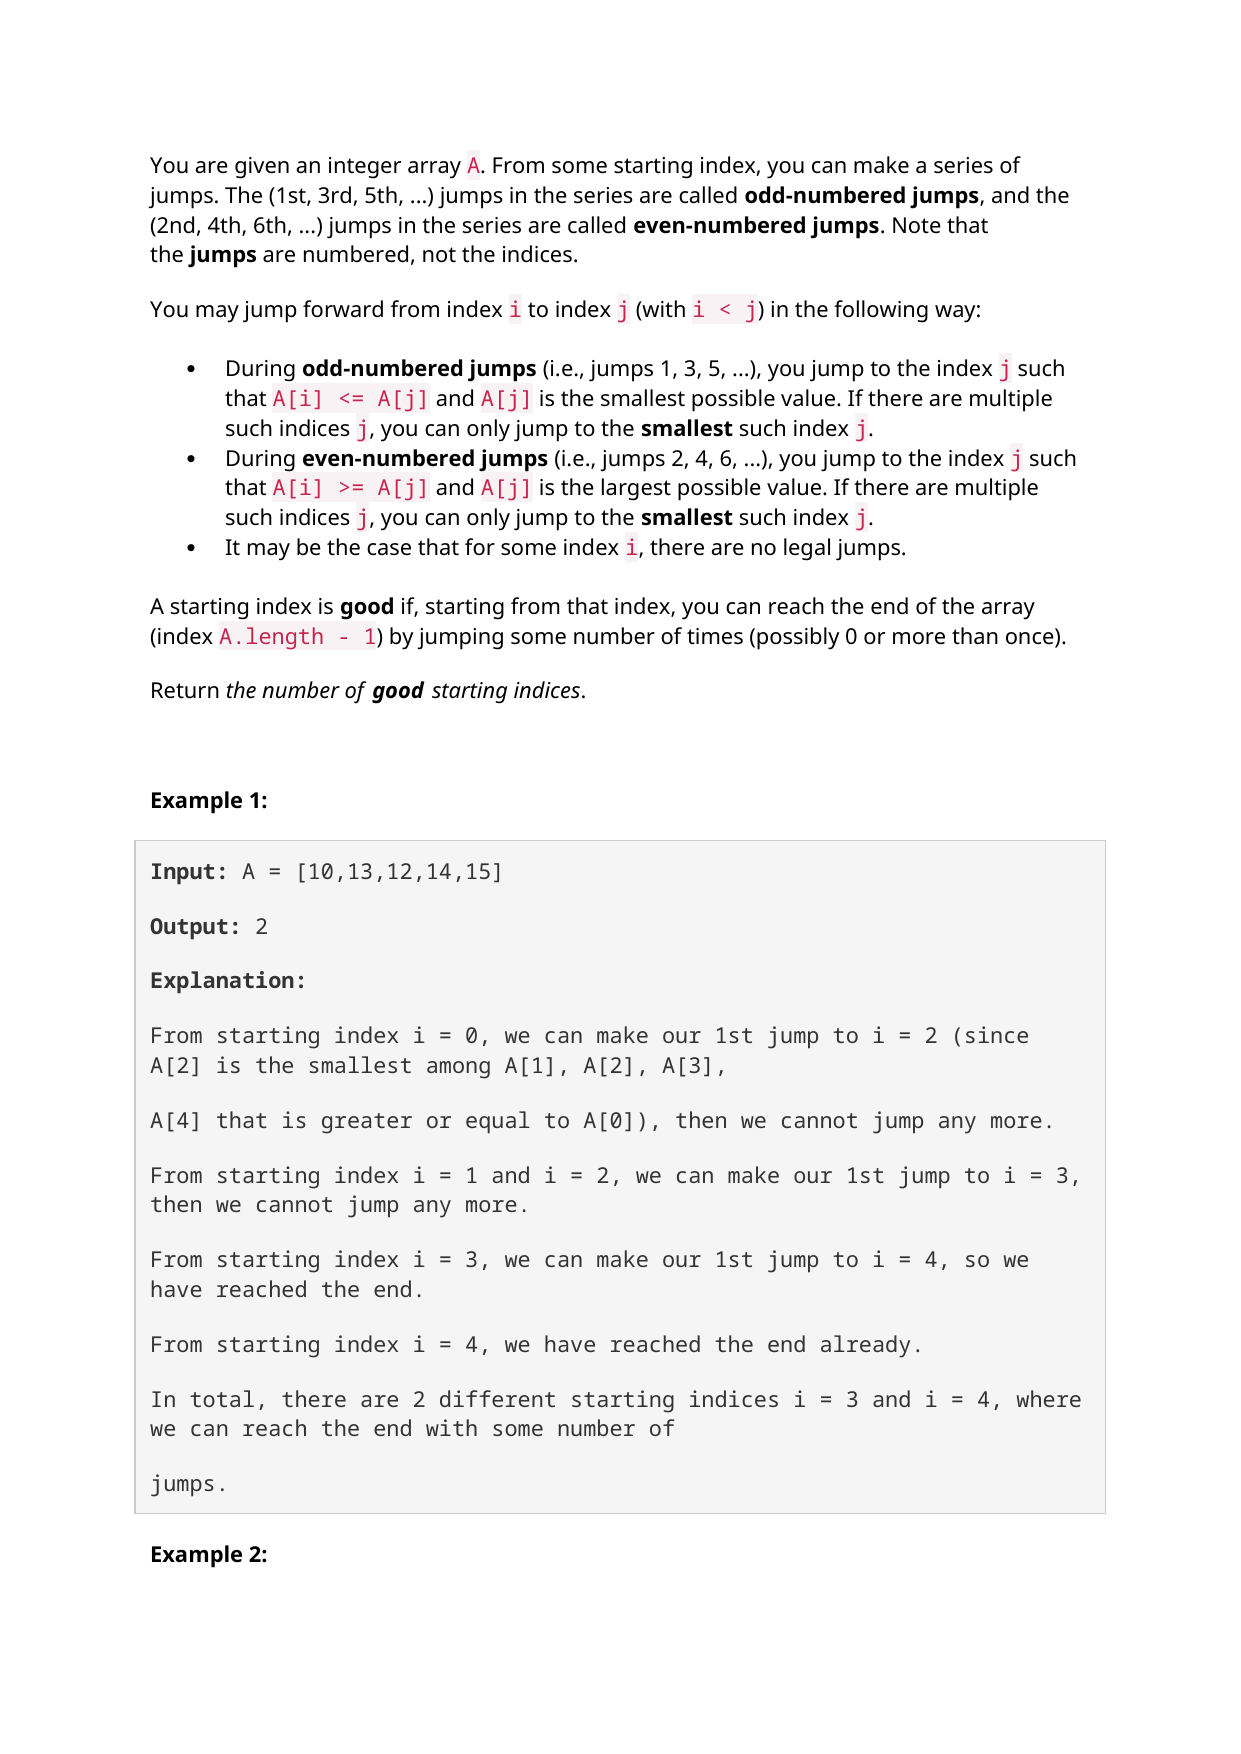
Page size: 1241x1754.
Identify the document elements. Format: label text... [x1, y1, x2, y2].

list During even-numbered jumps (i.e., jumps 2, 4, 6, ...), you jump to the index j such that A[i] >= A[j] and A[j] is the largest possible value. If there are multiple such indices j, you can only jump to the smallest such index j. [187, 442, 1090, 532]
text You are given an integer array A. From some starting index, you can make a series of jumps. The (1st, 3rd, 5th, ...) jumps in the series are called odd-numbered jumps, and the (2nd, 4th, 6th, ...) jumps in the series are called even-numbered jumps. Note that the jumps are numbered, not the indices. [150, 150, 1090, 269]
text A starting index is good if, starting from that index, you can reach the end of the array (index A.length - 1) by jumping some number of times (possibly 0 or more than once). [150, 591, 1090, 650]
text From starting index i = 0, we can make our 1st jump to i = 2 (since A[2] is the smallest among A[1], A[2], A[3], [136, 1004, 1105, 1080]
text Return the number of good starting indices. [150, 675, 1090, 705]
text From starting index i = 4, we have reached the end already. [136, 1313, 1105, 1359]
text From starting index i = 1 and i = 2, we can make our 1st jump to i = 3, then we cannot jump any more. [136, 1143, 1105, 1219]
text In total, there are 2 different starting indices i = 3 and i = 4, where we can reach the end with some number of [136, 1367, 1105, 1443]
text Input: A = [10,13,12,14,15] [136, 841, 1105, 886]
text You may jump forward from index i to index j (with i < j) in the following way: [150, 294, 509, 324]
text Explanation: [136, 949, 1105, 995]
text A[4] that is greater or equal to A[0]), then we cannot jump any more. [136, 1089, 1105, 1135]
text Example 2: [150, 1539, 1090, 1569]
text From starting index i = 3, we can make our 1st jump to i = 4, so we have reached the end. [136, 1228, 1105, 1304]
text jumps. [136, 1452, 1105, 1513]
list It may be the case that for some index i, there are no legal jumps. [638, 532, 1090, 562]
text Output: 2 [136, 894, 1105, 941]
text Example 1: [150, 785, 1090, 815]
list During odd-numbered jumps (i.e., jumps 1, 3, 5, ...), you jump to the index j such that A[i] <= A[j] and A[j] is the smallest possible value. If there are multiple such indices j, you can only jump to the smallest such index j. [187, 353, 1090, 442]
list It may be the case that for some index i, there are no legal jumps. [187, 532, 625, 562]
text You may jump forward from index i to index j (with i < j) in the following way: [758, 294, 1090, 324]
